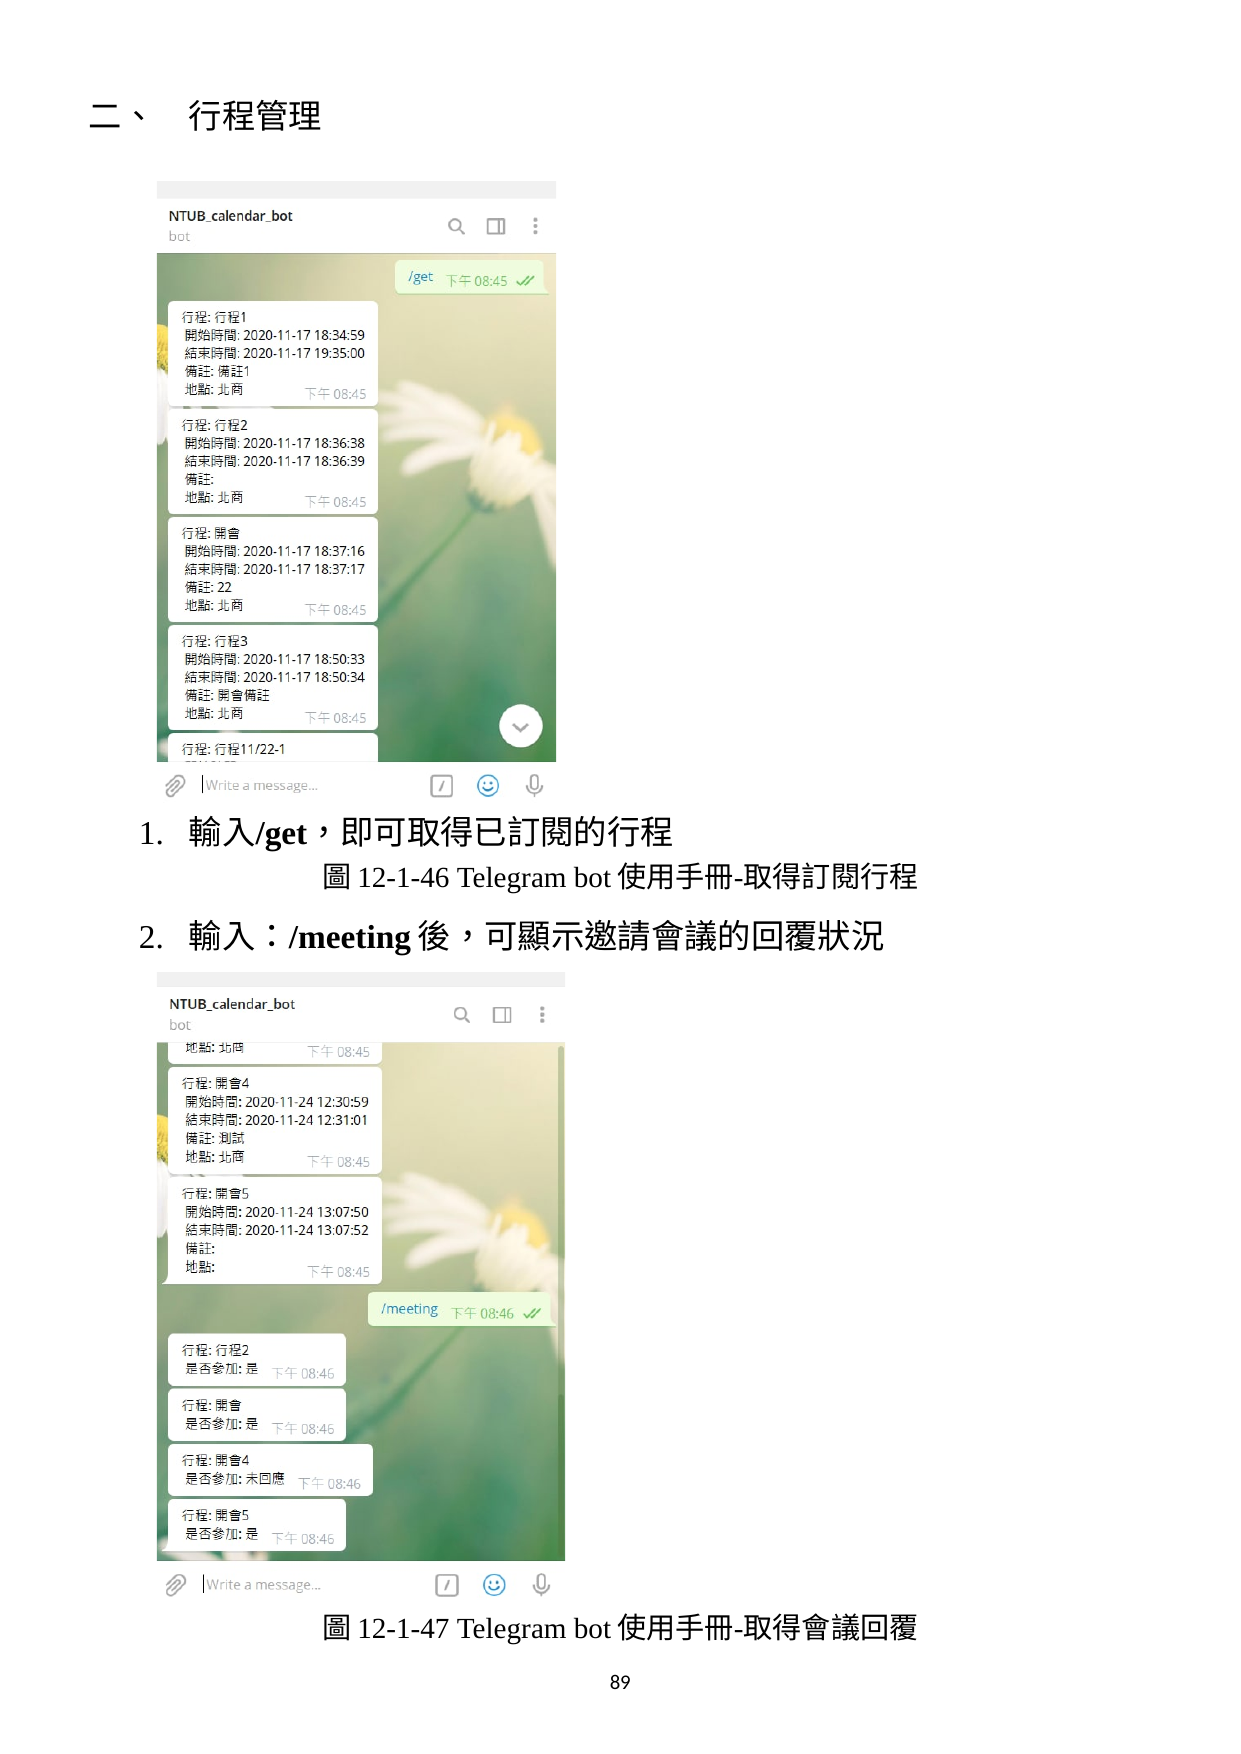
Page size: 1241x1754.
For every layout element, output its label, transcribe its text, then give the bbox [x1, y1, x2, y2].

list 輸入：/meeting後，可顯示邀請會議的回覆狀況 [139, 896, 1152, 971]
text 圖12-1-46 Telegram bot使用手冊-取得訂閱行程 [89, 854, 1152, 896]
list 輸入/get，即可取得已訂閱的行程 [139, 138, 1152, 854]
picture [156, 972, 566, 1605]
list 行程管理 [89, 89, 1152, 138]
